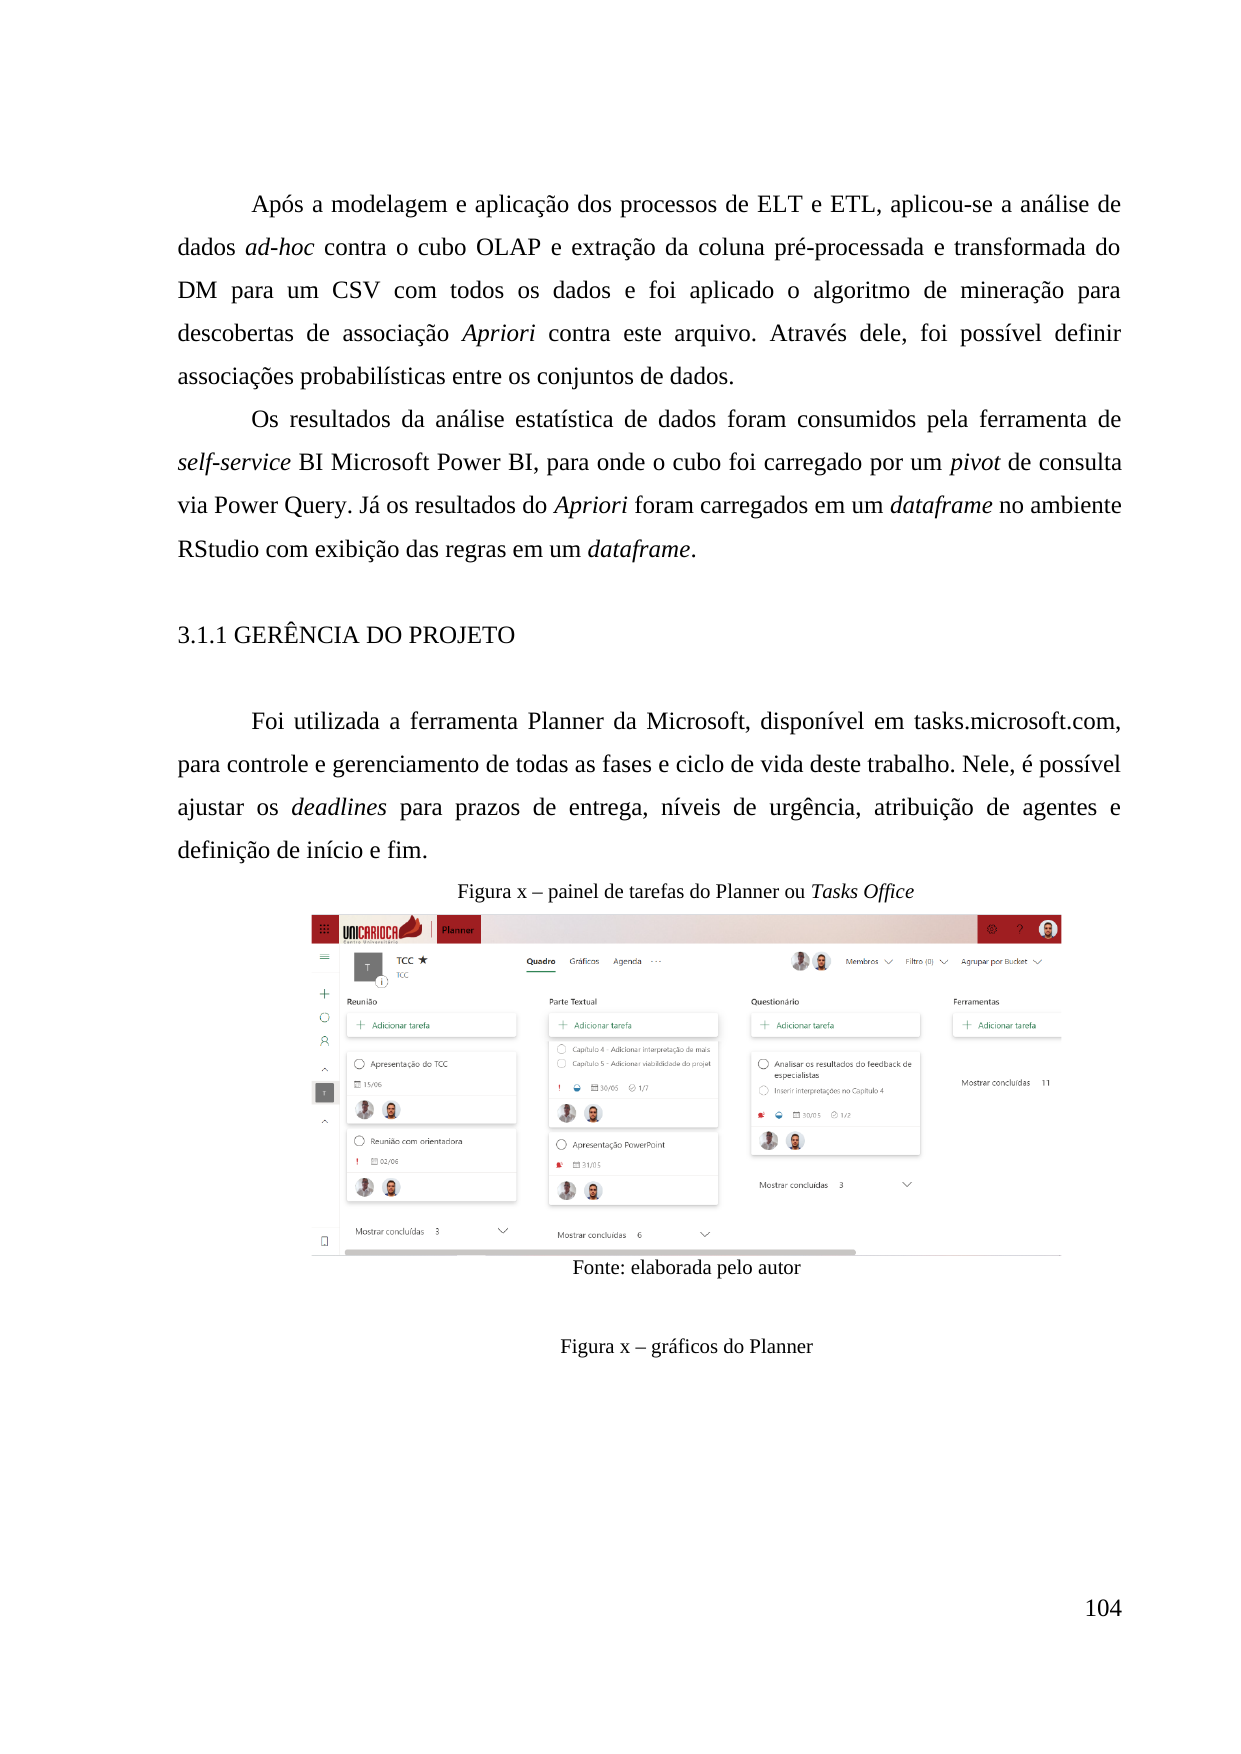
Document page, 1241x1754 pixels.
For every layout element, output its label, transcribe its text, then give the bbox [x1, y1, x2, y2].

picture [311, 914, 1062, 1256]
text Após a modelagem e aplicação dos processos de ELT e ETL, aplicou-se a análise de dados ad-hoc contra o cubo OLAP e extração da coluna pré-processada e transformada do DM para um CSV com todos os dados e foi aplicado o algoritmo de mineração para descobertas de associação Apriori contra este arquivo. Através dele, foi possível definir associações probabilísticas entre os conjuntos de dados. [177, 189, 1122, 390]
text Figura x – gráficos do Planner [177, 1334, 1122, 1358]
subtitle 3.1.1 GERÊNCIA DO PROJETO [177, 620, 1122, 649]
text Figura x – painel de tarefas do Planner ou Tasks Office [177, 879, 1122, 903]
text Fonte: elaborada pelo autor [177, 1255, 1122, 1279]
text Os resultados da análise estatística de dados foram consumidos pela ferramenta de self-service BI Microsoft Power BI, para onde o cubo foi carregado por um pivot de consulta via Power Query. Já os resultados do Apriori foram carregados em um dataframe no ambiente RStudio com exibição das regras em um dataframe. [177, 404, 1122, 562]
text Foi utilizada a ferramenta Planner da Microsoft, disponível em tasks.microsoft.com, para controle e gerenciamento de todas as fases e ciclo de vida deste trabalho. Nele, é possível ajustar os deadlines para prazos de entrega, níveis de urgência, atribuição de agentes e definição de início e fim. [177, 706, 1122, 864]
